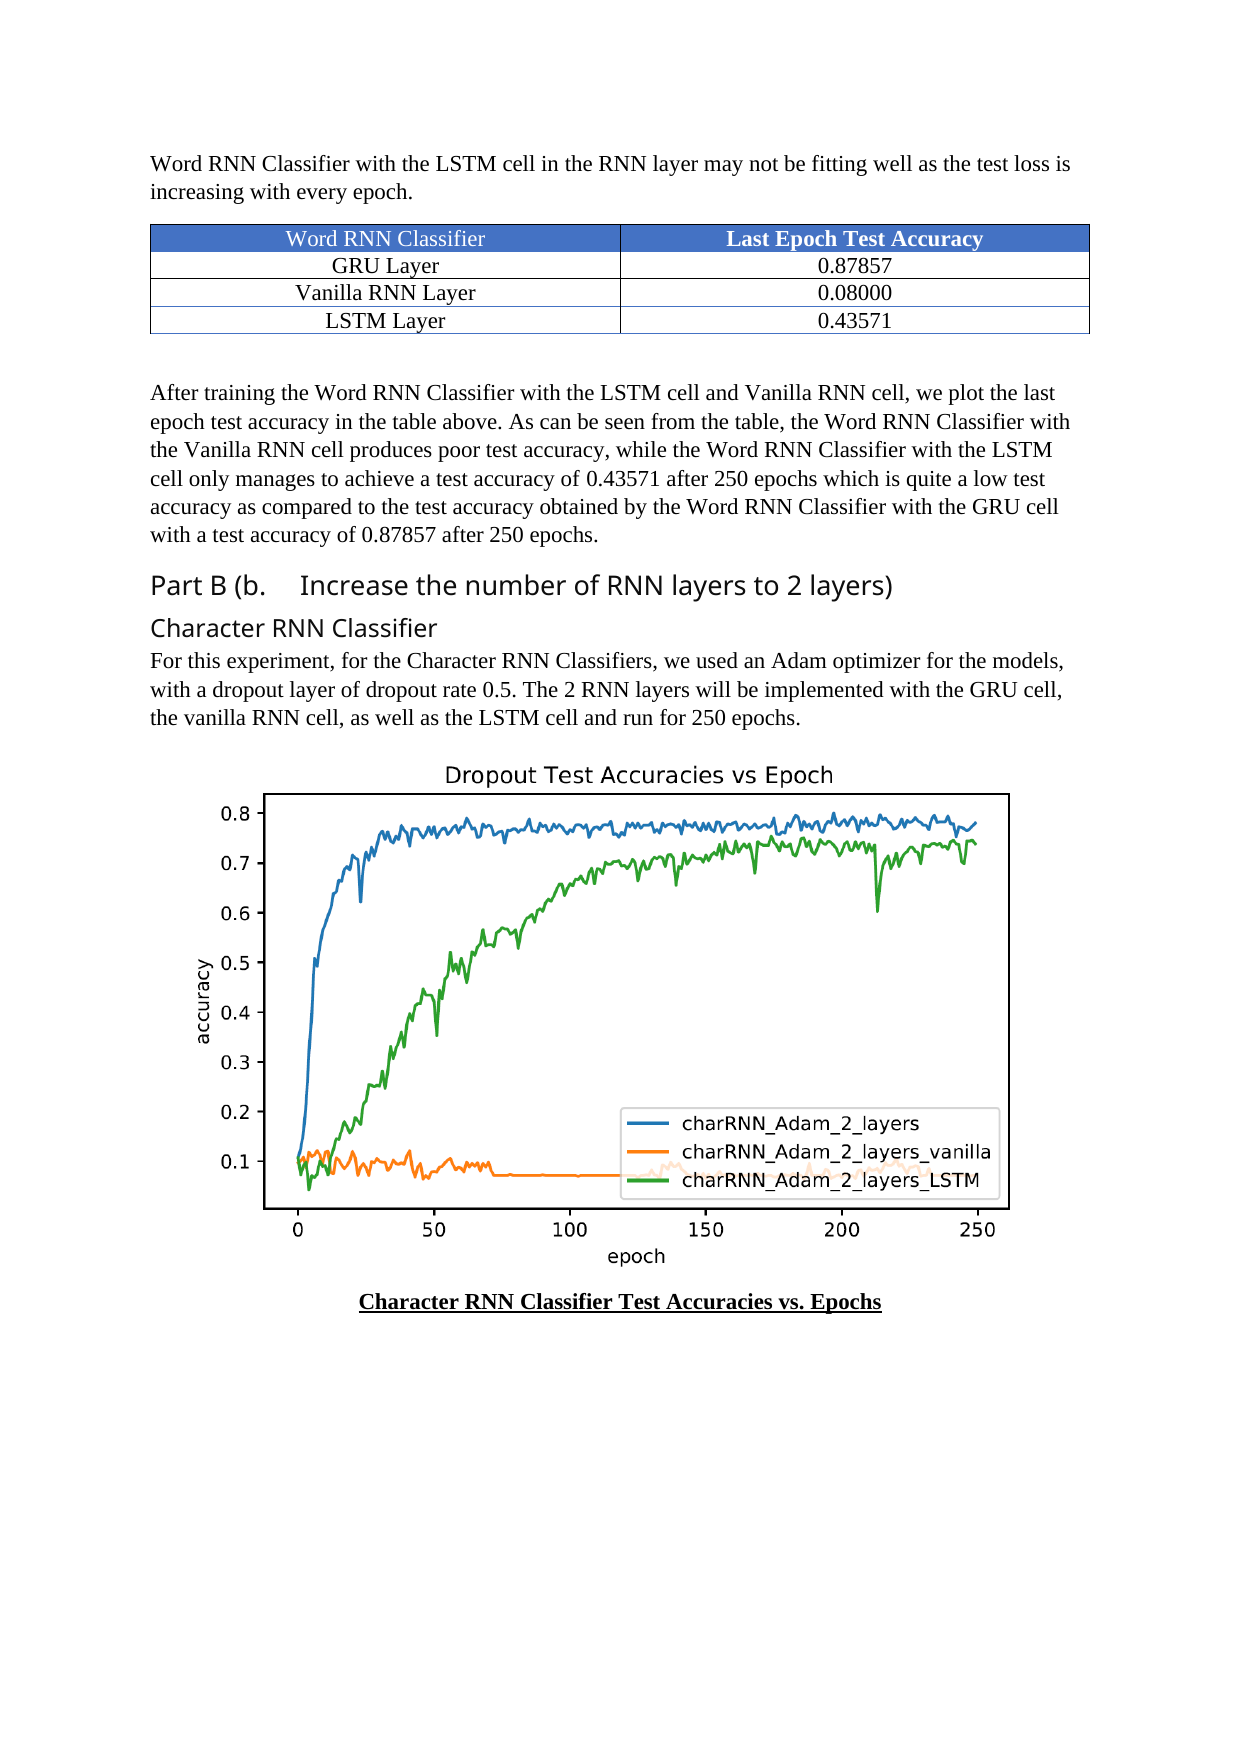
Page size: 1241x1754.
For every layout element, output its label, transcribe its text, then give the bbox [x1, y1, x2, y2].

table_cell GRU Layer [151, 252, 620, 278]
subtitle Character RNN Classifier [150, 611, 1090, 644]
text After training the Word RNN Classifier with the LSTM cell and Vanilla RNN cell, we plot the last epoch test accuracy in the table above. As can be seen from the table, the Word RNN Classifier with the Vanilla RNN cell produces poor test accuracy, while the Word RNN Classifier with the LSTM cell only manages to achieve a test accuracy of 0.43571 after 250 epochs which is quite a low test accuracy as compared to the test accuracy obtained by the Word RNN Classifier with the GRU cell with a test accuracy of 0.87857 after 250 epochs. [150, 379, 1090, 548]
text Character RNN Classifier Test Accuracies vs. Epochs [150, 1288, 1090, 1315]
text For this experiment, for the Character RNN Classifiers, we used an Adam optimizer for the models, with a dropout layer of dropout rate 0.5. The 2 RNN layers will be implemented with the GRU cell, the vanilla RNN cell, as well as the LSTM cell and run for 250 epochs. [150, 647, 1090, 731]
picture [192, 749, 1049, 1270]
table_cell LSTM Layer [151, 307, 620, 333]
table_cell Vanilla RNN Layer [151, 279, 620, 306]
table_cell 0.43571 [621, 307, 1089, 333]
table_header Word RNN Classifier [151, 225, 620, 251]
table_cell 0.87857 [621, 252, 1089, 278]
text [150, 150, 1090, 205]
subtitle Part B (b. Increase the number of RNN layers to 2 layers) [150, 567, 1090, 603]
table_cell 0.08000 [621, 279, 1089, 306]
table_header Last Epoch Test Accuracy [621, 225, 1089, 251]
